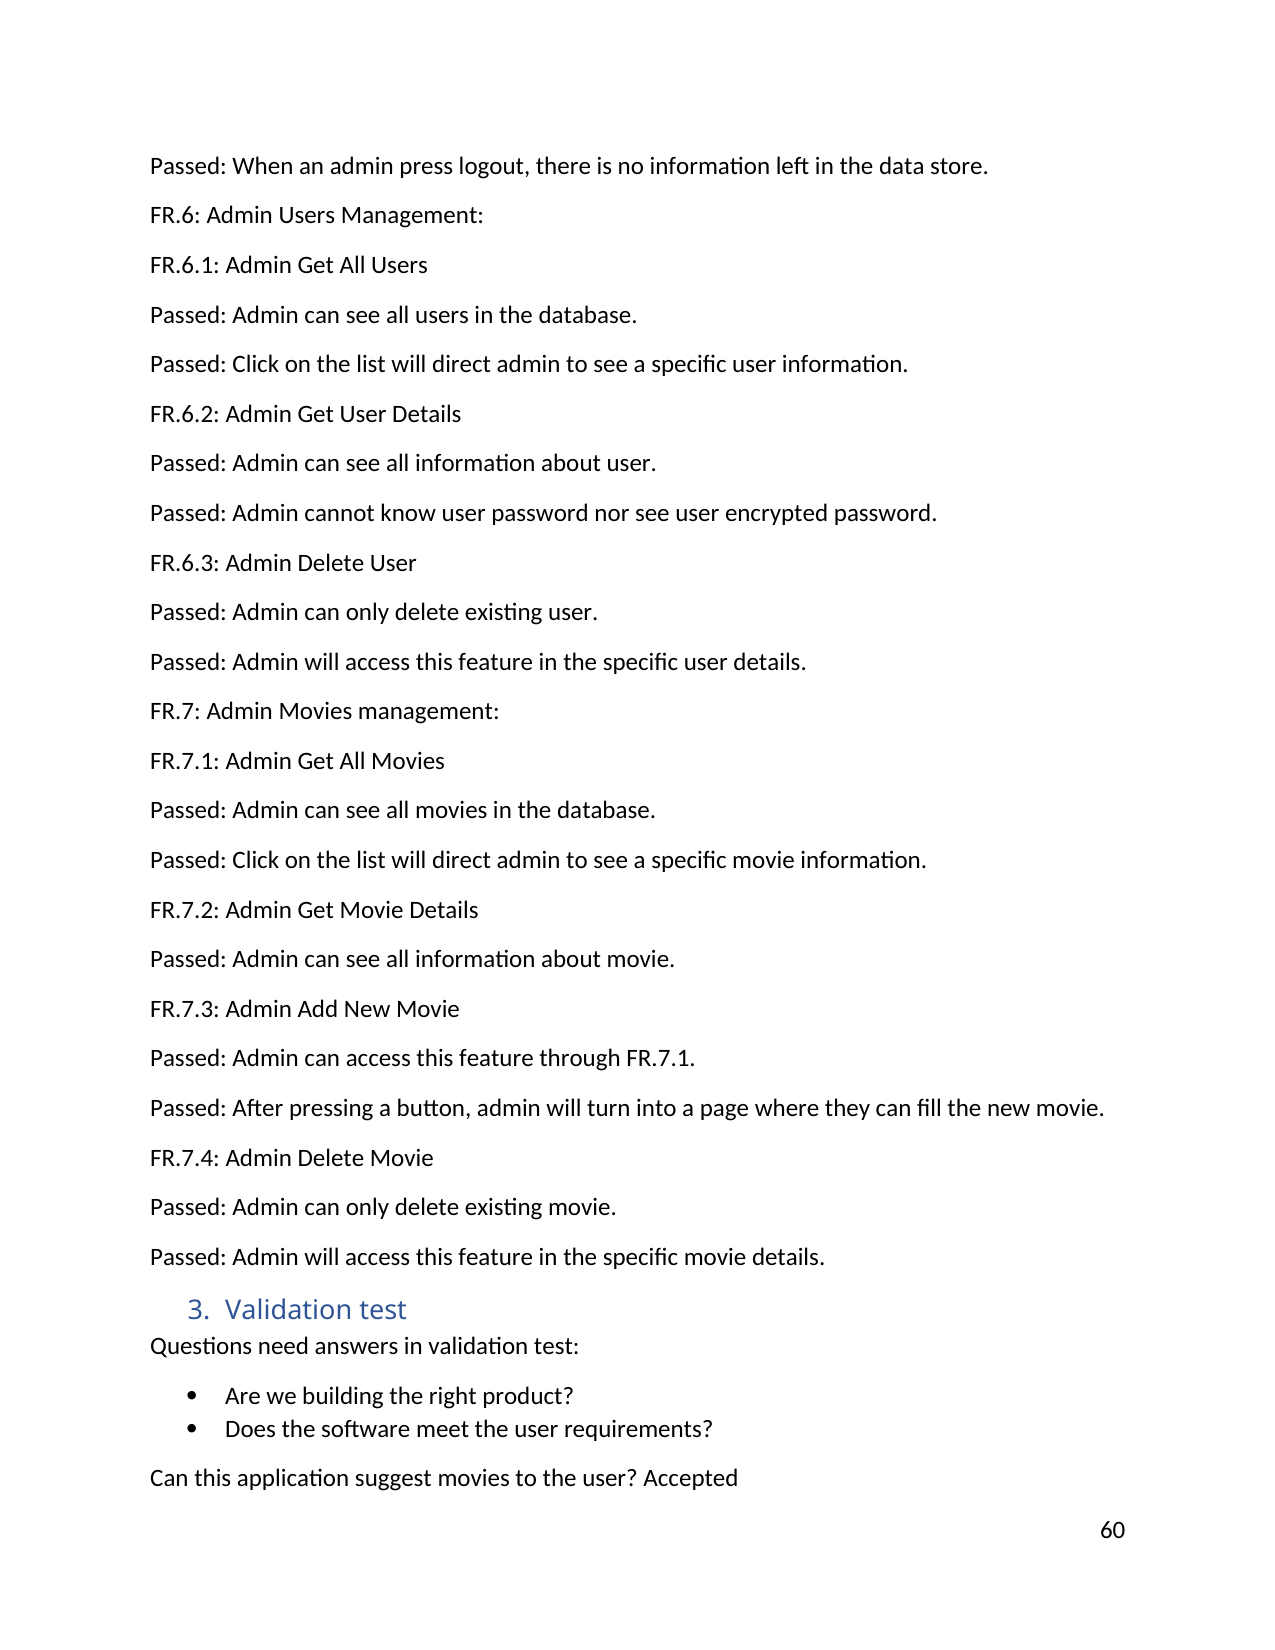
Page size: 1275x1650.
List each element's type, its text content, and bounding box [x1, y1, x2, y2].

text Passed: Admin can see all users in the database. [150, 299, 1125, 329]
text Passed: Admin can see all information about user. [150, 447, 1125, 478]
text Can this application suggest movies to the user? Accepted [150, 1462, 1125, 1493]
text Passed: Admin will access this feature in the specific movie details. [150, 1241, 1125, 1271]
text Passed: Admin will access this feature in the specific user details. [150, 646, 1125, 676]
text Passed: Admin can access this feature through FR.7.1. [150, 1042, 1125, 1073]
text FR.7.3: Admin Add New Movie [150, 993, 1125, 1023]
text FR.6.2: Admin Get User Details [150, 398, 1125, 428]
text Passed: Admin can see all movies in the database. [150, 794, 1125, 825]
text Passed: Admin can see all information about movie. [150, 943, 1125, 974]
text Passed: Admin can only delete existing user. [150, 596, 1125, 627]
text FR.6: Admin Users Management: [150, 199, 1125, 230]
subtitle Validation test [187, 1290, 1125, 1327]
list Does the software meet the user requirements? [187, 1413, 1125, 1443]
text Questions need answers in validation test: [150, 1330, 1125, 1361]
text FR.7.4: Admin Delete Movie [150, 1142, 1125, 1172]
text Passed: When an admin press logout, there is no information left in the data store. [150, 150, 1125, 181]
text FR.7: Admin Movies management: [150, 695, 1125, 726]
text Passed: Admin cannot know user password nor see user encrypted password. [150, 497, 1125, 528]
text FR.7.2: Admin Get Movie Details [150, 894, 1125, 924]
text Passed: Admin can only delete existing movie. [150, 1191, 1125, 1222]
text FR.7.1: Admin Get All Movies [150, 745, 1125, 776]
list Are we building the right product? [187, 1380, 1125, 1410]
text Passed: Click on the list will direct admin to see a specific user information. [150, 348, 1125, 379]
text Passed: After pressing a button, admin will turn into a page where they can fill the new movie. [150, 1092, 1125, 1123]
text FR.6.1: Admin Get All Users [150, 249, 1125, 280]
text FR.6.3: Admin Delete User [150, 547, 1125, 577]
text Passed: Click on the list will direct admin to see a specific movie information. [150, 844, 1125, 875]
